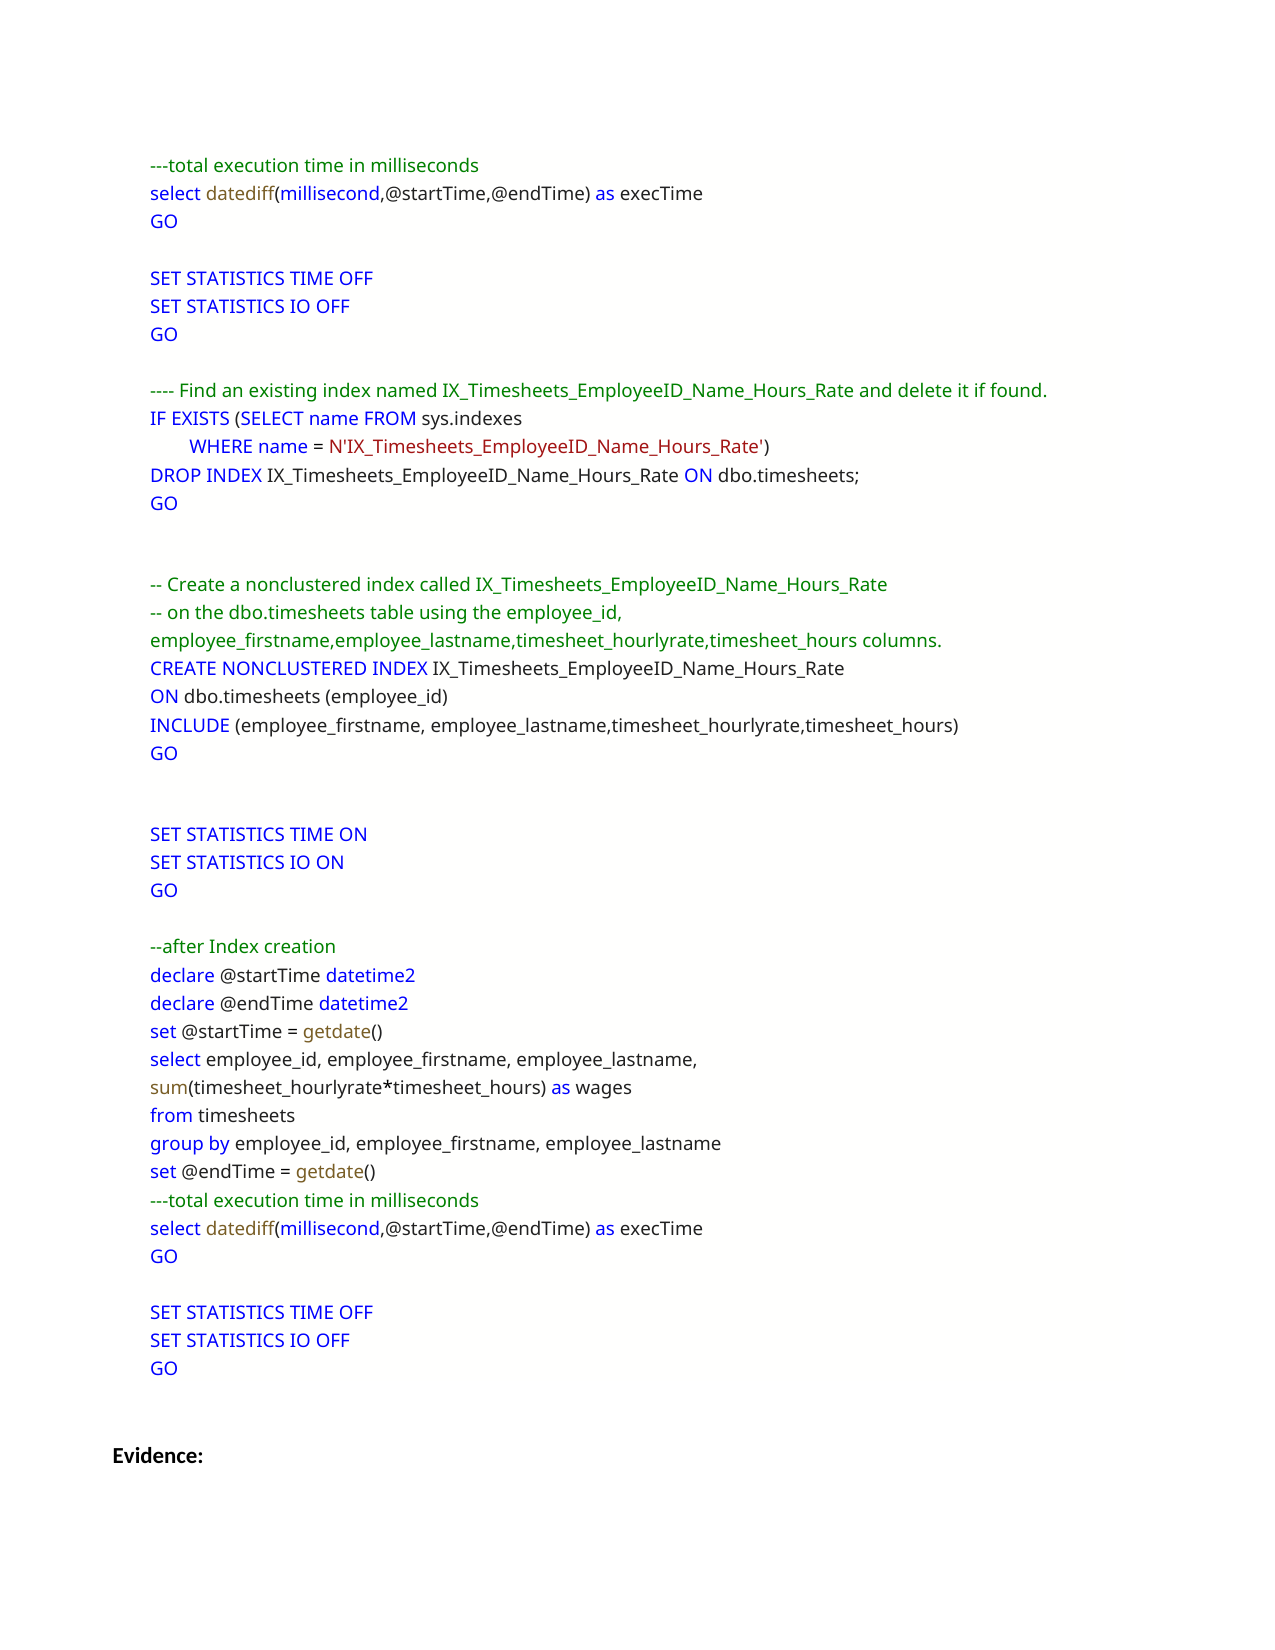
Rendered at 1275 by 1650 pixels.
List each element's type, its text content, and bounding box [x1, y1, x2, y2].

text group by employee_id, employee_firstname, employee_lastname [150, 1128, 1125, 1156]
text from timesheets [150, 1100, 1125, 1128]
text ON dbo.timesheets (employee_id) [150, 681, 1125, 709]
text -- Create a nonclustered index called IX_Timesheets_EmployeeID_Name_Hours_Rate [150, 569, 1125, 597]
text -- on the dbo.timesheets table using the employee_id, employee_firstname,employee_lastname,timesheet_hourlyrate,timesheet_hours columns. [150, 597, 1125, 653]
text --after Index creation [150, 931, 1125, 959]
text DROP INDEX IX_Timesheets_EmployeeID_Name_Hours_Rate ON dbo.timesheets; [150, 459, 1125, 487]
text declare @startTime datetime2 [150, 959, 1125, 987]
text ---- Find an existing index named IX_Timesheets_EmployeeID_Name_Hours_Rate and delete it if found. [150, 375, 1125, 403]
text SET STATISTICS TIME ON [150, 819, 1125, 847]
text CREATE NONCLUSTERED INDEX IX_Timesheets_EmployeeID_Name_Hours_Rate [150, 653, 1125, 681]
text GO [150, 1241, 1125, 1269]
text ---total execution time in milliseconds [150, 1184, 1125, 1212]
text GO [150, 319, 1125, 347]
text ---total execution time in milliseconds [150, 150, 1125, 178]
text set @endTime = getdate() [150, 1156, 1125, 1184]
text sum(timesheet_hourlyrate*timesheet_hours) as wages [150, 1072, 1125, 1100]
text GO [150, 206, 1125, 234]
text declare @endTime datetime2 [150, 987, 1125, 1016]
text SET STATISTICS IO OFF [150, 291, 1125, 319]
text GO [150, 487, 1125, 516]
text IF EXISTS (SELECT name FROM sys.indexes [150, 403, 1125, 431]
text select datediff(millisecond,@startTime,@endTime) as execTime [150, 1212, 1125, 1241]
text set @startTime = getdate() [150, 1016, 1125, 1044]
text SET STATISTICS IO OFF [150, 1325, 1125, 1353]
text SET STATISTICS TIME OFF [150, 262, 1125, 291]
text SET STATISTICS TIME OFF [150, 1297, 1125, 1325]
text GO [150, 1353, 1125, 1381]
text select datediff(millisecond,@startTime,@endTime) as execTime [150, 178, 1125, 206]
list Evidence: [112, 1442, 1125, 1470]
text GO [150, 875, 1125, 903]
text WHERE name = N'IX_Timesheets_EmployeeID_Name_Hours_Rate') [150, 431, 1125, 459]
text SET STATISTICS IO ON [150, 847, 1125, 875]
text select employee_id, employee_firstname, employee_lastname, [150, 1044, 1125, 1072]
text INCLUDE (employee_firstname, employee_lastname,timesheet_hourlyrate,timesheet_hours) [150, 709, 1125, 737]
text GO [150, 737, 1125, 766]
